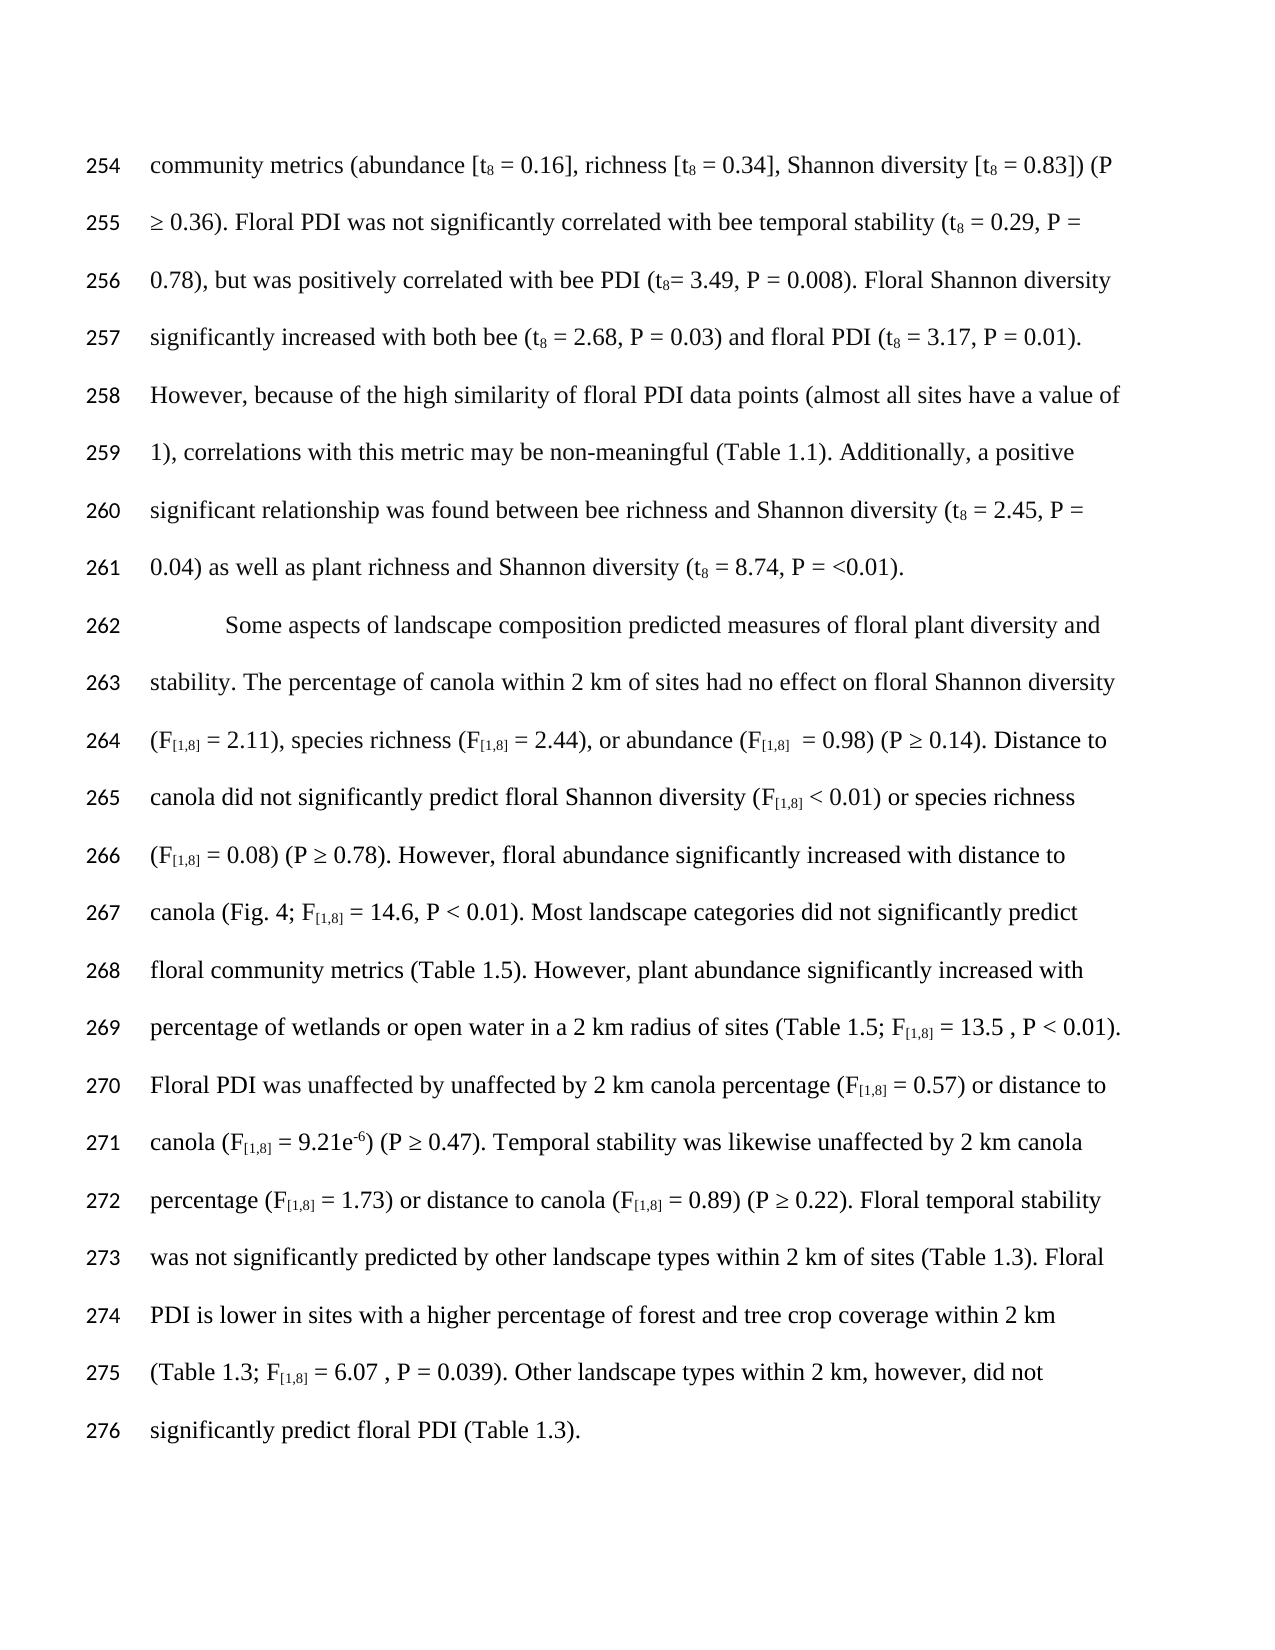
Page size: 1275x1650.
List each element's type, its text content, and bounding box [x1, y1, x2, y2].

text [150, 150, 1125, 581]
text Some aspects of landscape composition predicted measures of floral plant diversity and stability. The percentage of canola within 2 km of sites had no effect on floral Shannon diversity (F[1,8] = 2.11), species richness (F[1,8] = 2.44), or abundance (F[1,8] = 0.98) (P ≥ 0.14). Distance to canola did not significantly predict floral Shannon diversity (F[1,8] < 0.01) or species richness (F[1,8] = 0.08) (P ≥ 0.78). However, floral abundance significantly increased with distance to canola (Fig. 4; F[1,8] = 14.6, P < 0.01). Most landscape categories did not significantly predict floral community metrics (Table 1.5). However, plant abundance significantly increased with percentage of wetlands or open water in a 2 km radius of sites (Table 1.5; F[1,8] = 13.5 , P < 0.01). Floral PDI was unaffected by unaffected by 2 km canola percentage (F[1,8] = 0.57) or distance to canola (F[1,8] = 9.21e-6) (P ≥ 0.47). Temporal stability was likewise unaffected by 2 km canola percentage (F[1,8] = 1.73) or distance to canola (F[1,8] = 0.89) (P ≥ 0.22). Floral temporal stability was not significantly predicted by other landscape types within 2 km of sites (Table 1.3). Floral PDI is lower in sites with a higher percentage of forest and tree crop coverage within 2 km (Table 1.3; F[1,8] = 6.07 , P = 0.039). Other landscape types within 2 km, however, did not significantly predict floral PDI (Table 1.3). [150, 610, 1125, 1444]
